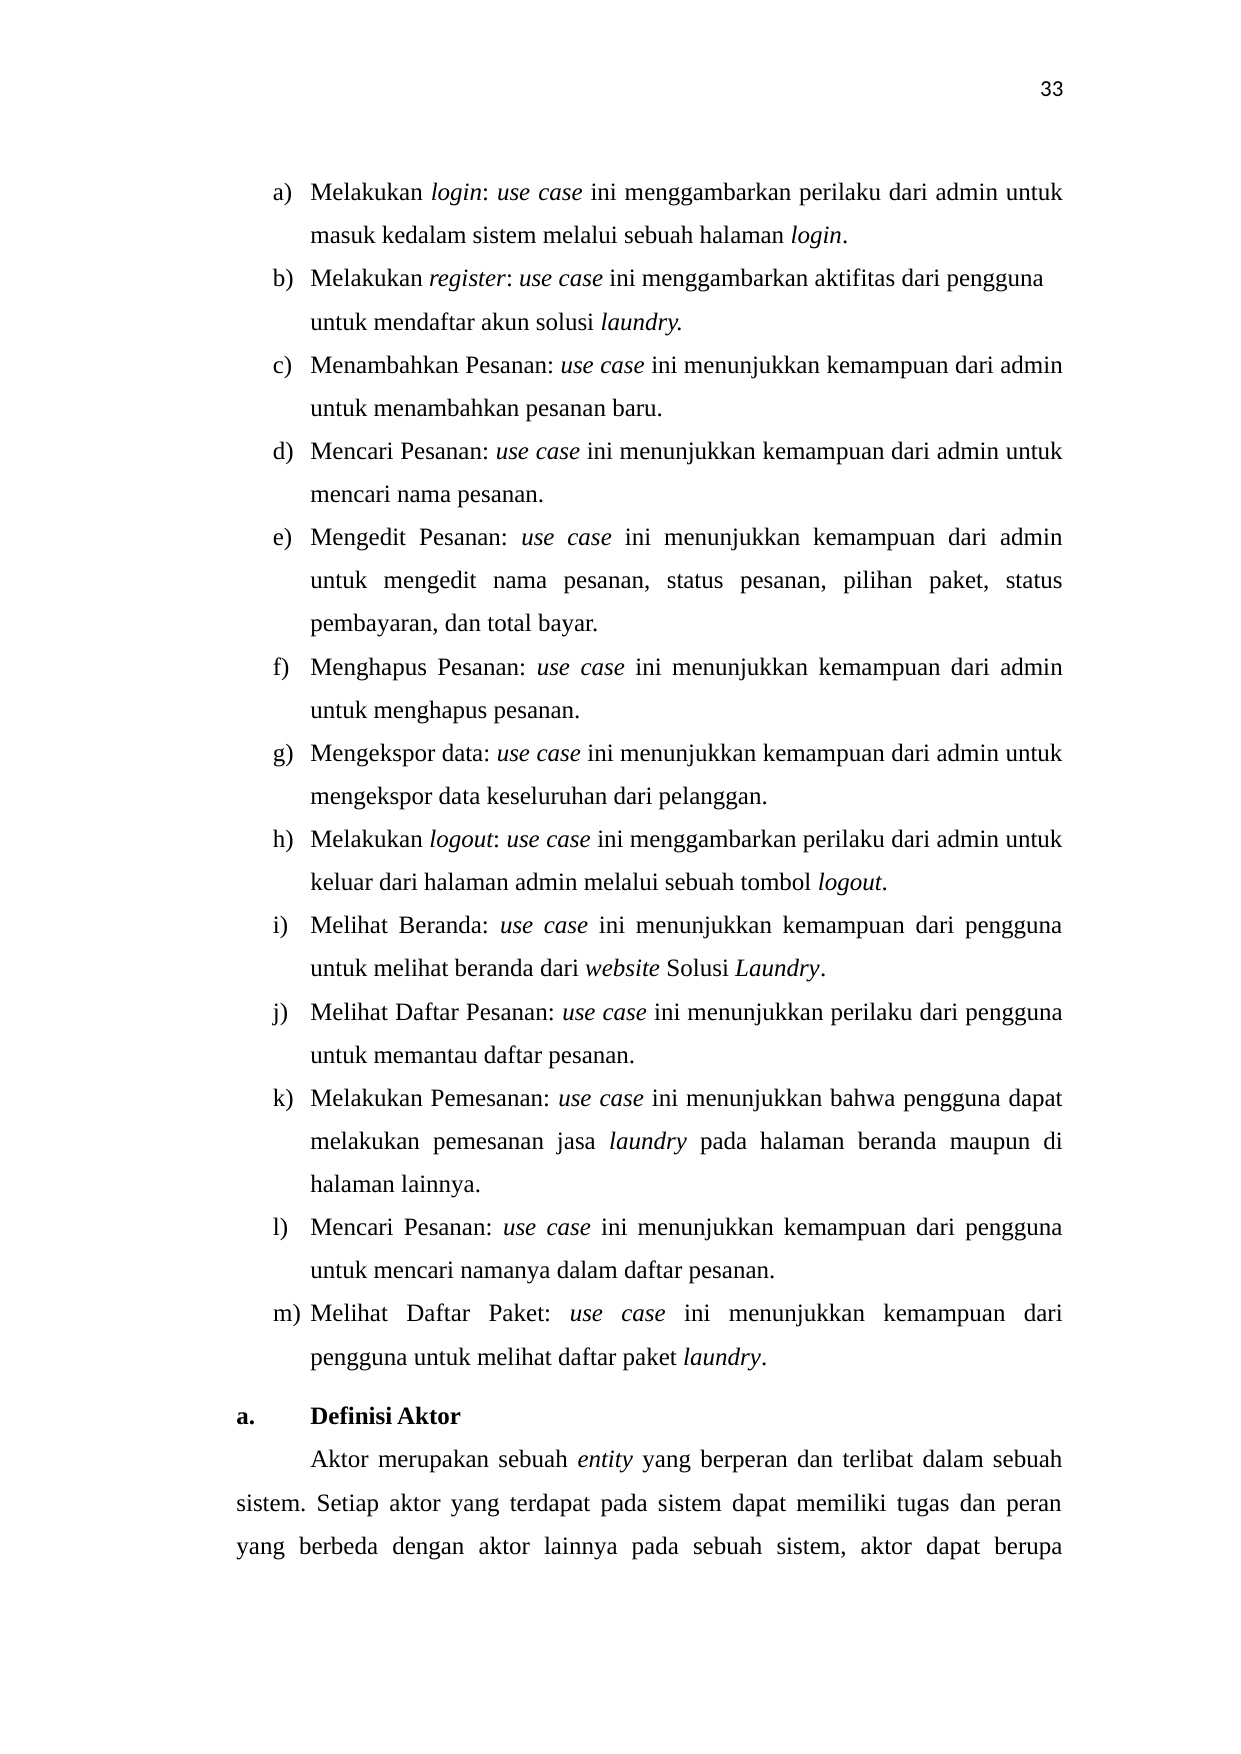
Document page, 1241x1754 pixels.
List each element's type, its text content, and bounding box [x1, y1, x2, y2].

list Menambahkan Pesanan: use case ini menunjukkan kemampuan dari admin untuk menambahkan pesanan baru. [273, 350, 1063, 422]
list Definisi Aktor [236, 1401, 1063, 1430]
list Menghapus Pesanan: use case ini menunjukkan kemampuan dari admin untuk menghapus pesanan. [273, 652, 1063, 723]
list Mengekspor data: use case ini menunjukkan kemampuan dari admin untuk mengekspor data keseluruhan dari pelanggan. [273, 738, 1063, 810]
list Mencari Pesanan: use case ini menunjukkan kemampuan dari pengguna untuk mencari namanya dalam daftar pesanan. [273, 1212, 1063, 1284]
list Melakukan login: use case ini menggambarkan perilaku dari admin untuk masuk kedalam sistem melalui sebuah halaman login. [273, 177, 1063, 249]
list Mencari Pesanan: use case ini menunjukkan kemampuan dari admin untuk mencari nama pesanan. [273, 436, 1063, 508]
list Melakukan register: use case ini menggambarkan aktifitas dari pengguna untuk mendaftar akun solusi laundry. [273, 263, 1063, 335]
list Melihat Daftar Pesanan: use case ini menunjukkan perilaku dari pengguna untuk memantau daftar pesanan. [273, 997, 1063, 1068]
list Melihat Daftar Paket: use case ini menunjukkan kemampuan dari pengguna untuk melihat daftar paket laundry. [273, 1298, 1063, 1370]
list Melakukan logout: use case ini menggambarkan perilaku dari admin untuk keluar dari halaman admin melalui sebuah tombol logout. [273, 824, 1063, 896]
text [236, 1444, 1063, 1559]
list Melihat Beranda: use case ini menunjukkan kemampuan dari pengguna untuk melihat beranda dari website Solusi Laundry. [273, 910, 1063, 982]
list Mengedit Pesanan: use case ini menunjukkan kemampuan dari admin untuk mengedit nama pesanan, status pesanan, pilihan paket, status pembayaran, dan total bayar. [273, 522, 1063, 637]
list Melakukan Pemesanan: use case ini menunjukkan bahwa pengguna dapat melakukan pemesanan jasa laundry pada halaman beranda maupun di halaman lainnya. [273, 1083, 1063, 1198]
